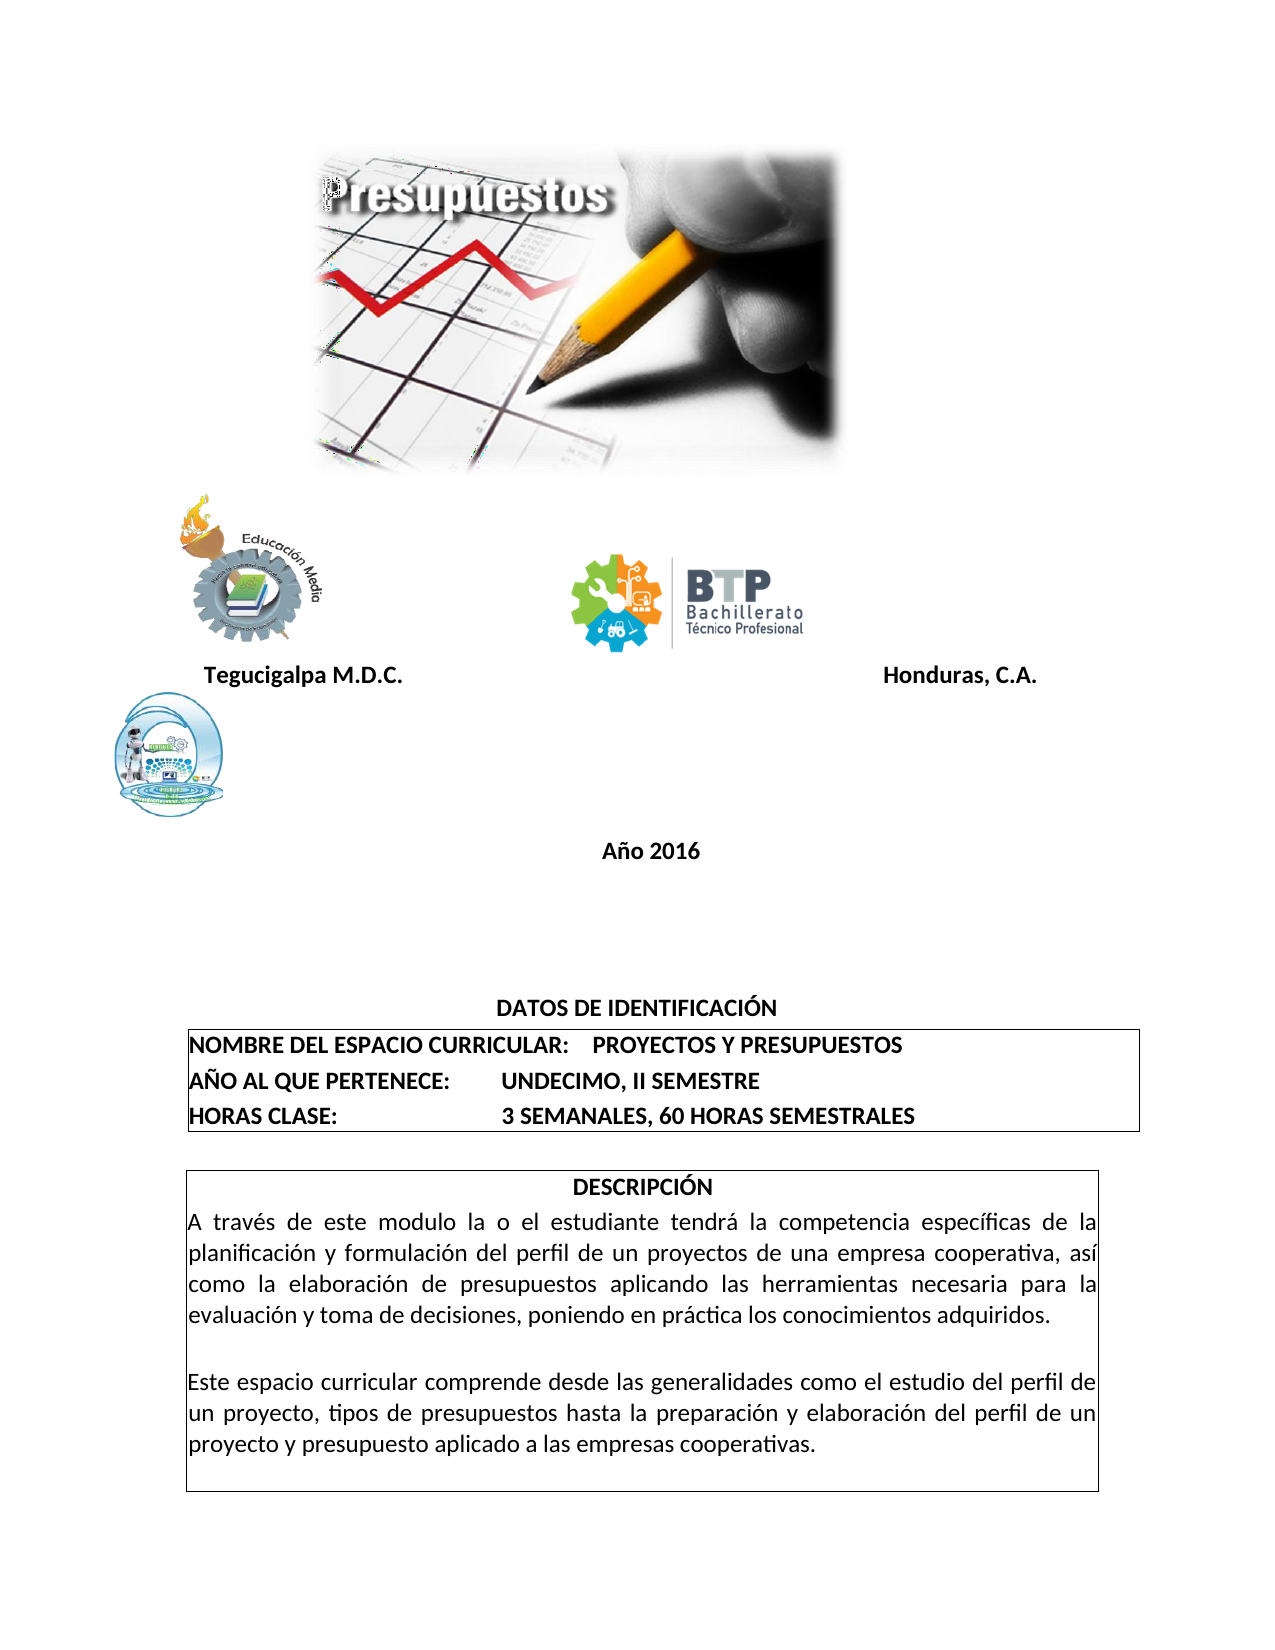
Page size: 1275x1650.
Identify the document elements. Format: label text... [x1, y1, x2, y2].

subtitle Año 2016 [134, 835, 1139, 866]
text DESCRIPCIÓN [187, 1171, 1098, 1201]
subtitle DATOS DE IDENTIFICACIÓN [134, 992, 1139, 1023]
picture [180, 490, 322, 651]
text AÑO AL QUE PERTENECE: UNDECIMO, II SEMESTRE [189, 1064, 1139, 1095]
text NOMBRE DEL ESPACIO CURRICULAR: PROYECTOS Y PRESUPUESTOS [189, 1030, 1139, 1060]
text A través de este modulo la o el estudiante tendrá la competencia específicas de la planificación y formulación del perfil de un proyectos de una empresa cooperativa, así como la elaboración de presupuestos aplicando las herramientas necesaria para la evaluación y toma de decisiones, poniendo en práctica los conocimientos adquiridos. [187, 1205, 1098, 1329]
picture [114, 692, 223, 817]
text HORAS CLASE: 3 SEMANALES, 60 HORAS SEMESTRALES [189, 1099, 1139, 1131]
text Este espacio curricular comprende desde las generalidades como el estudio del perfil de un proyecto, tipos de presupuestos hasta la preparación y elaboración del perfil de un proyecto y presupuesto aplicado a las empresas cooperativas. [187, 1365, 1098, 1458]
picture [548, 536, 835, 669]
picture [307, 140, 850, 478]
